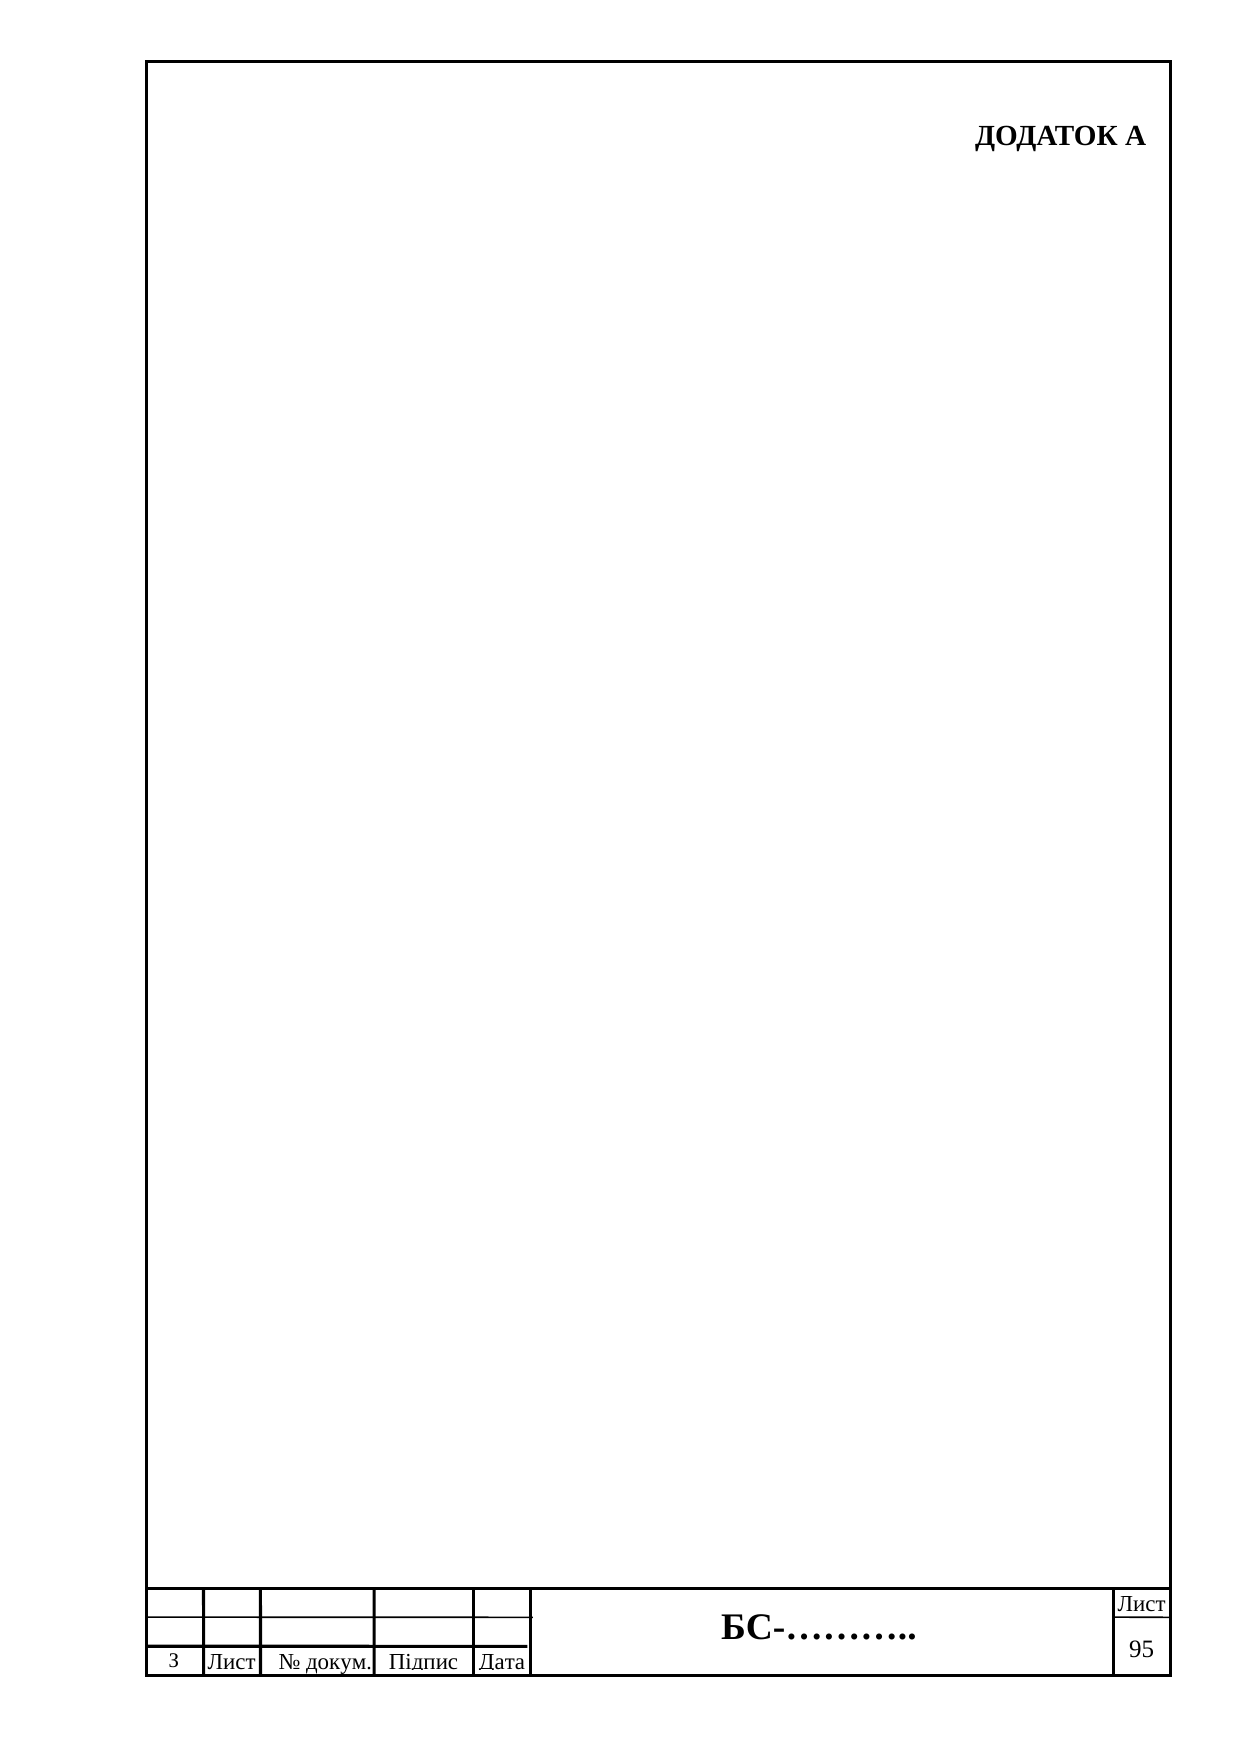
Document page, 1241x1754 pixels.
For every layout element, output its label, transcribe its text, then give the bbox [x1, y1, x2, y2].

subtitle ДОДАТОК А [177, 118, 1146, 152]
